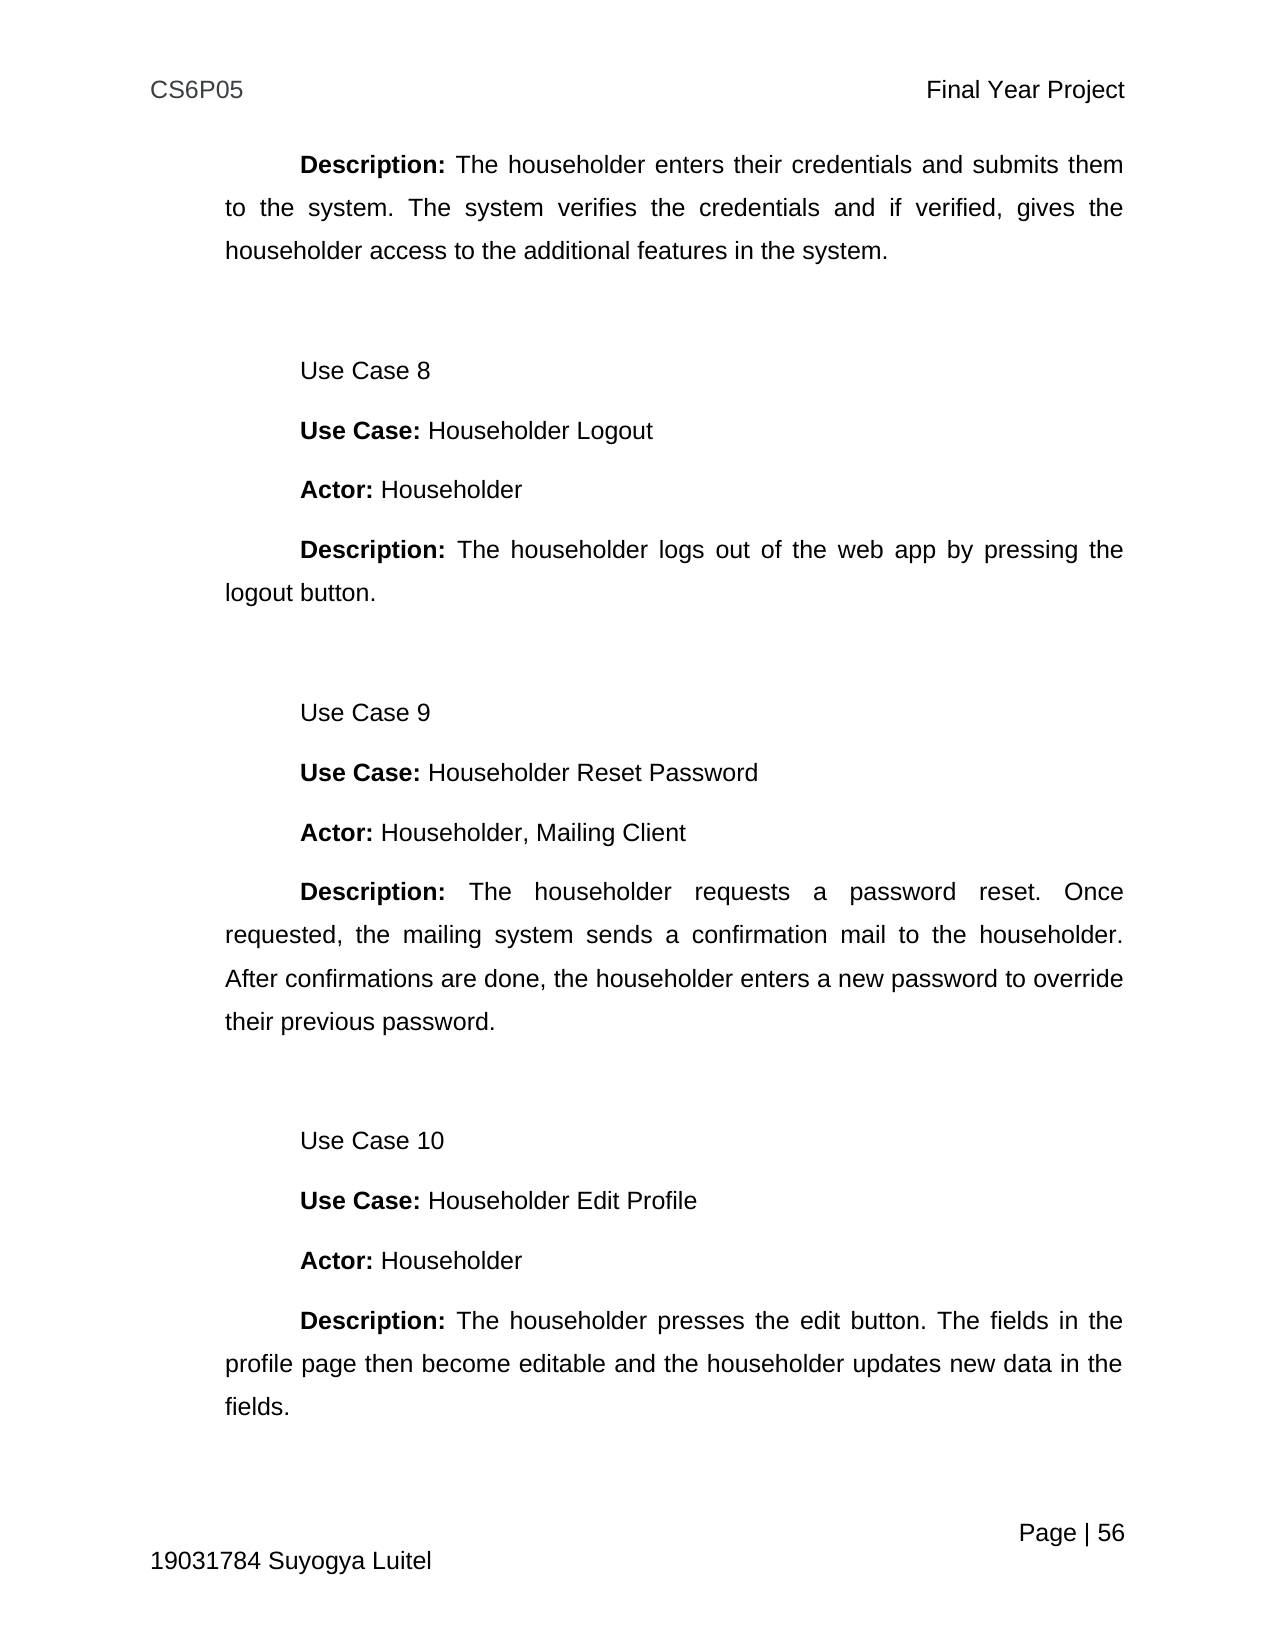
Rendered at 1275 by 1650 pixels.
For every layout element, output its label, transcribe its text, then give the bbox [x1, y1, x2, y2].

text Use Case 8 [225, 356, 1125, 384]
text Use Case: Householder Reset Password [225, 758, 1125, 786]
text Description: The householder presses the edit button. The fields in the profile page then become editable and the householder updates new data in the fields. [225, 1306, 1125, 1421]
text Actor: Householder, Mailing Client [225, 817, 1125, 846]
text Description: The householder enters their credentials and submits them to the system. The system verifies the credentials and if verified, gives the householder access to the additional features in the system. [225, 150, 1125, 265]
text Use Case: Householder Edit Profile [225, 1186, 1125, 1215]
text Use Case 10 [225, 1126, 1125, 1155]
text Actor: Householder [225, 475, 1125, 504]
text Description: The householder requests a password reset. Once requested, the mailing system sends a confirmation mail to the householder. After confirmations are done, the householder enters a new password to override their previous password. [225, 877, 1125, 1035]
text Description: The householder logs out of the web app by pressing the logout button. [225, 535, 1125, 607]
text Actor: Householder [225, 1246, 1125, 1274]
text Use Case: Householder Logout [225, 416, 1125, 444]
text Use Case 9 [225, 698, 1125, 727]
